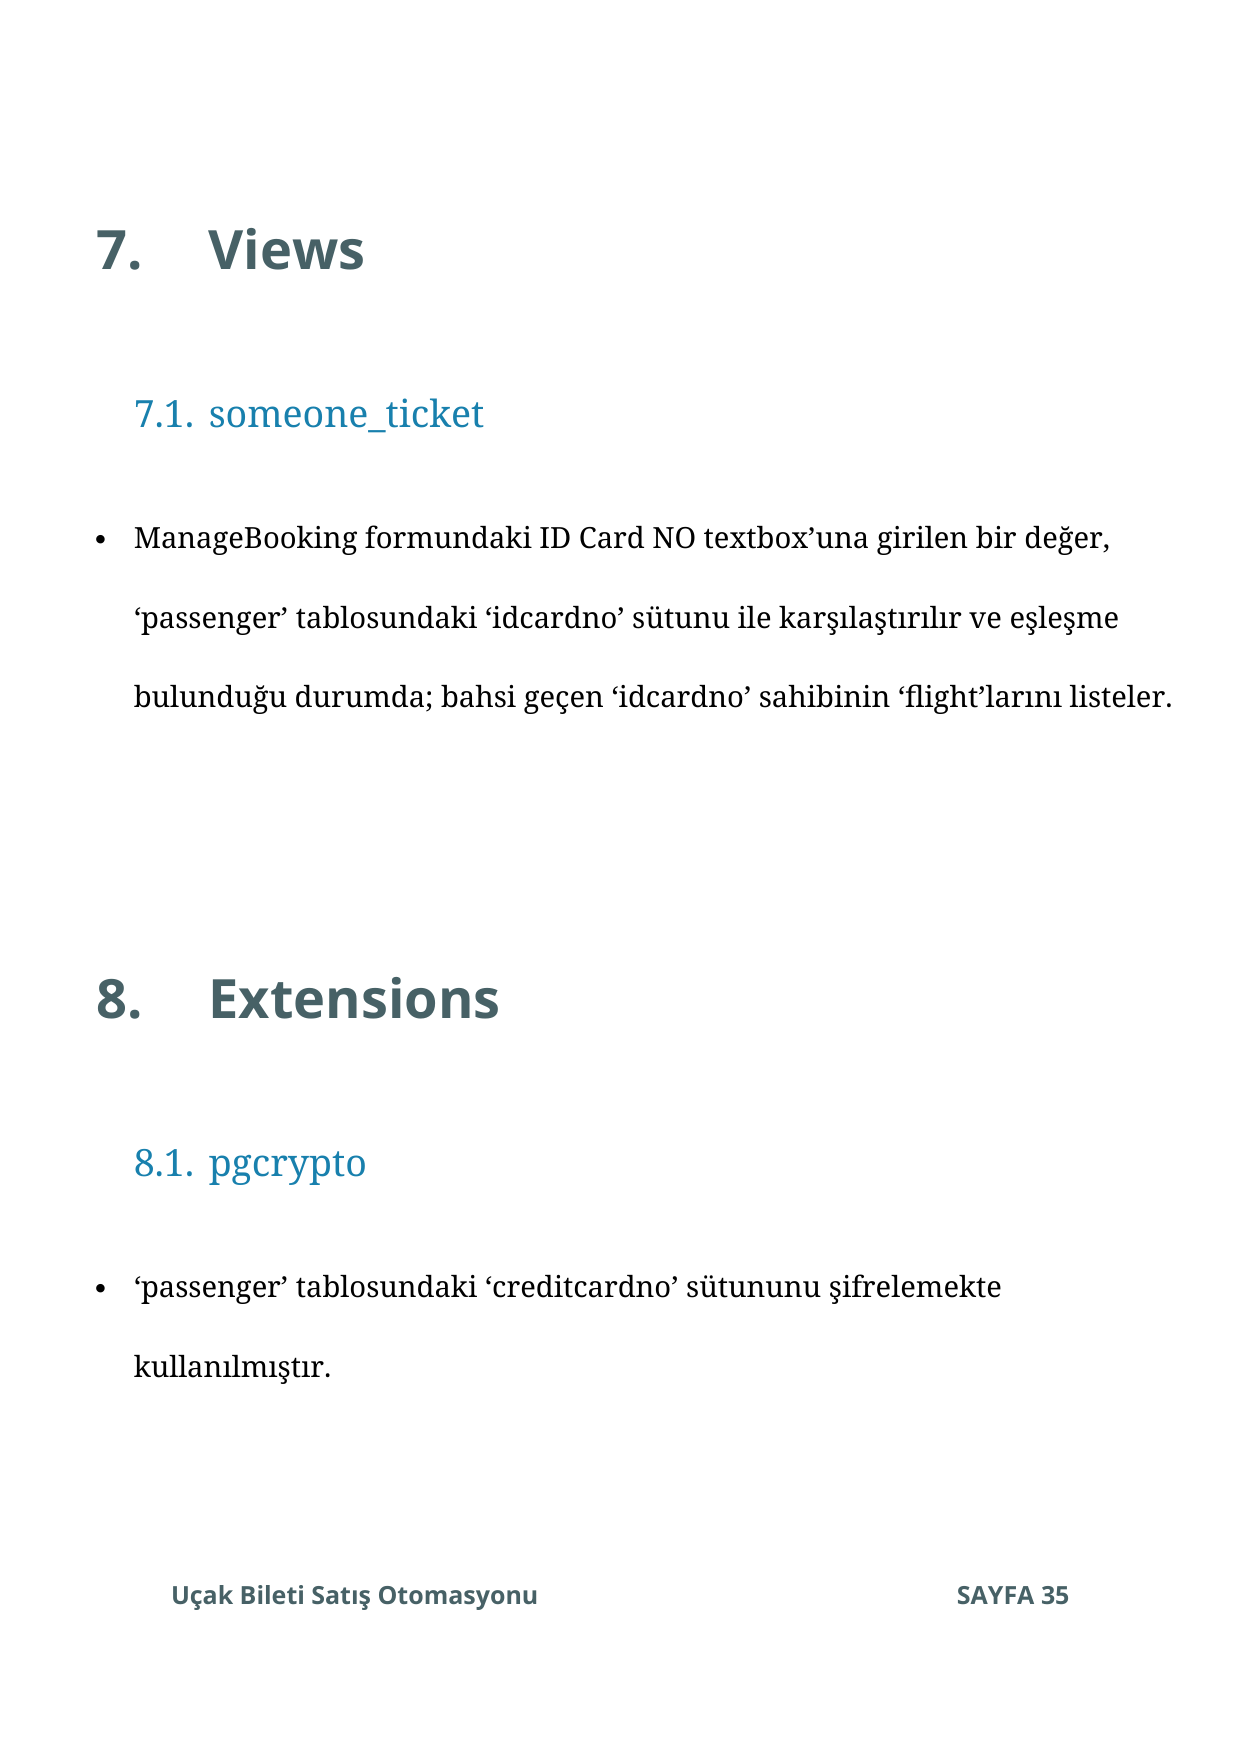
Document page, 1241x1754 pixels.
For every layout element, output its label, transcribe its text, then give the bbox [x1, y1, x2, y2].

subtitle pgcrypto [133, 1136, 1182, 1187]
list ‘passenger’ tablosundaki ‘creditcardno’ sütununu şifrelemekte kullanılmıştır. [96, 1266, 1182, 1386]
subtitle Views [96, 211, 1182, 285]
list ManageBooking formundaki ID Card NO textbox’una girilen bir değer, ‘passenger’ tablosundaki ‘idcardno’ sütunu ile karşılaştırılır ve eşleşme bulunduğu durumda; bahsi geçen ‘idcardno’ sahibinin ‘flight’larını listeler. [96, 518, 1182, 716]
subtitle Extensions [96, 960, 1182, 1034]
subtitle someone_ticket [133, 387, 1182, 438]
